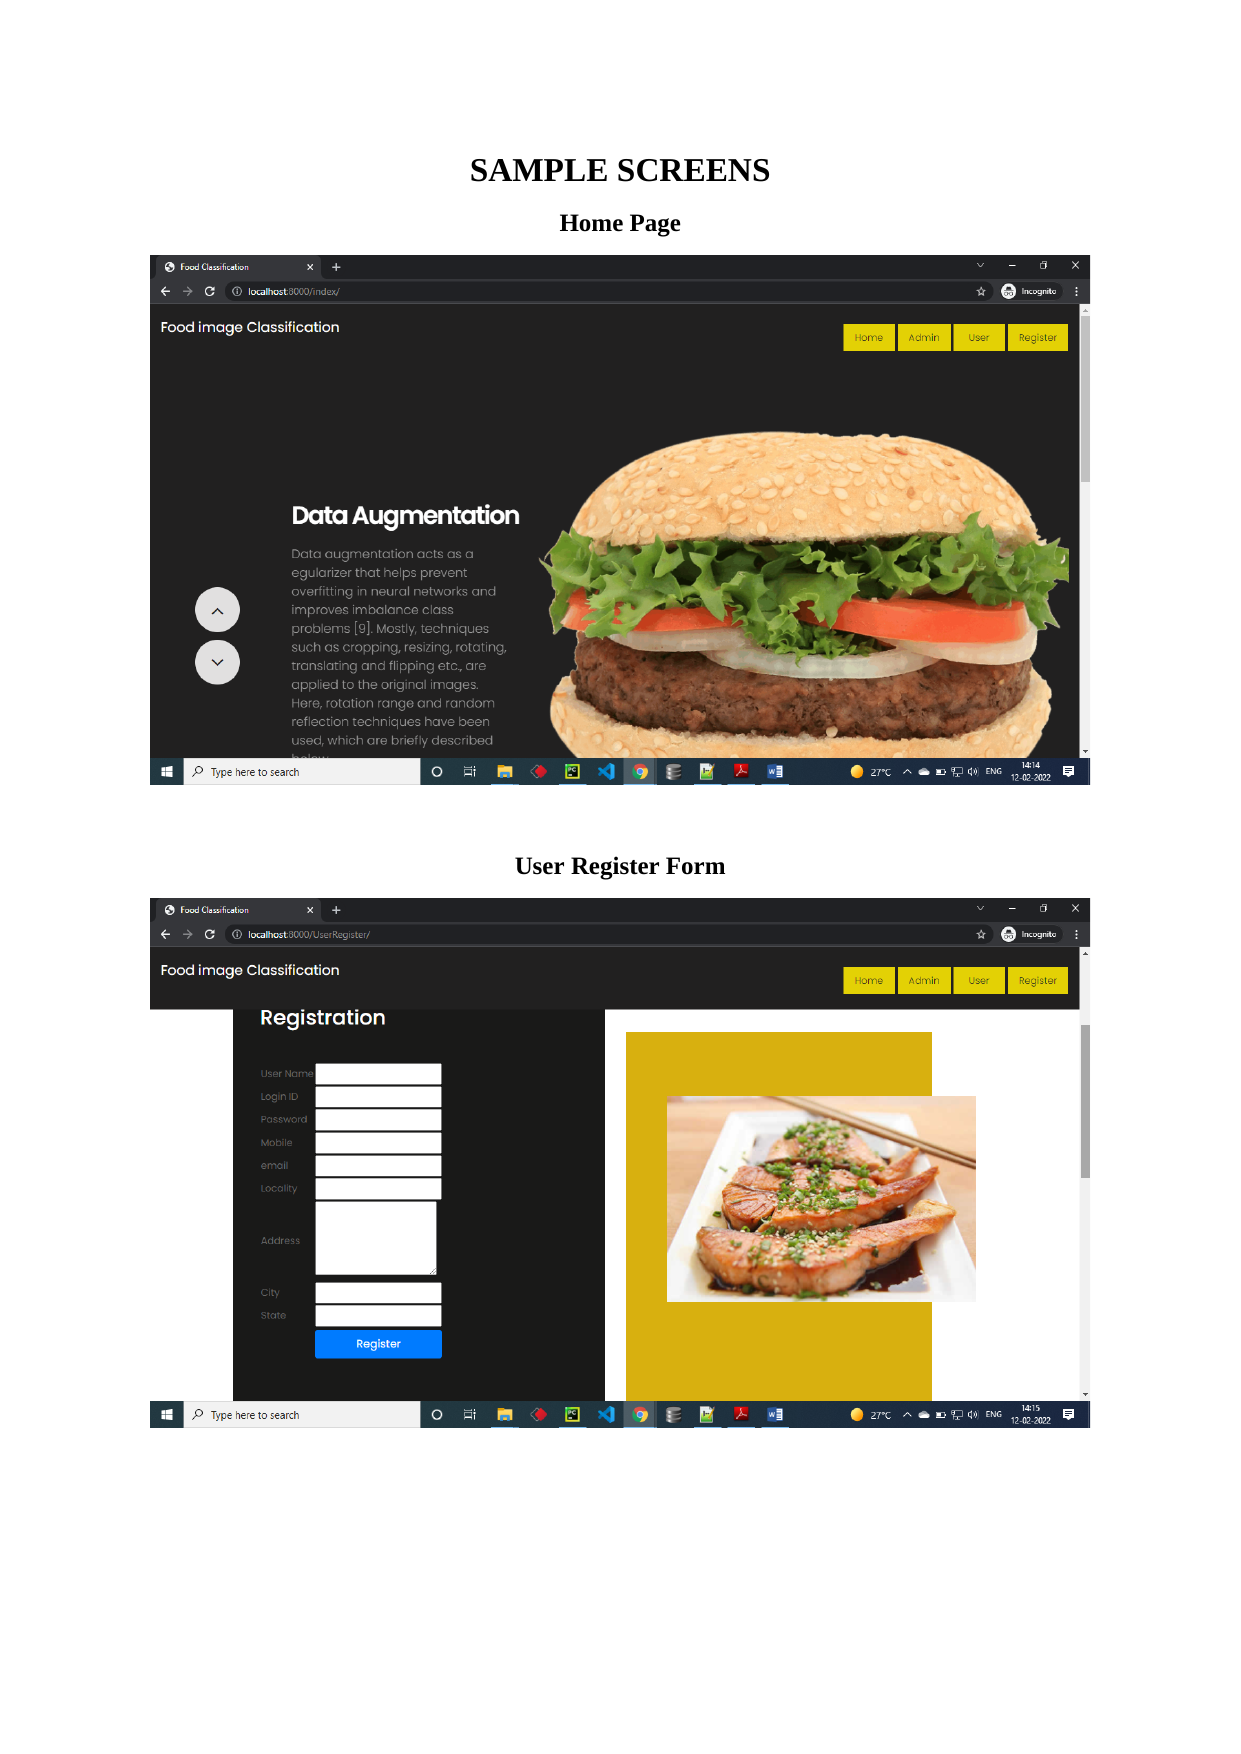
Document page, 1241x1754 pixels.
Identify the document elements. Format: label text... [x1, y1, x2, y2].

text User Register Form [150, 851, 1090, 880]
picture [150, 255, 1091, 785]
picture [150, 898, 1091, 1428]
text Home Page [150, 208, 1090, 237]
text SAMPLE SCREENS [150, 150, 1090, 188]
